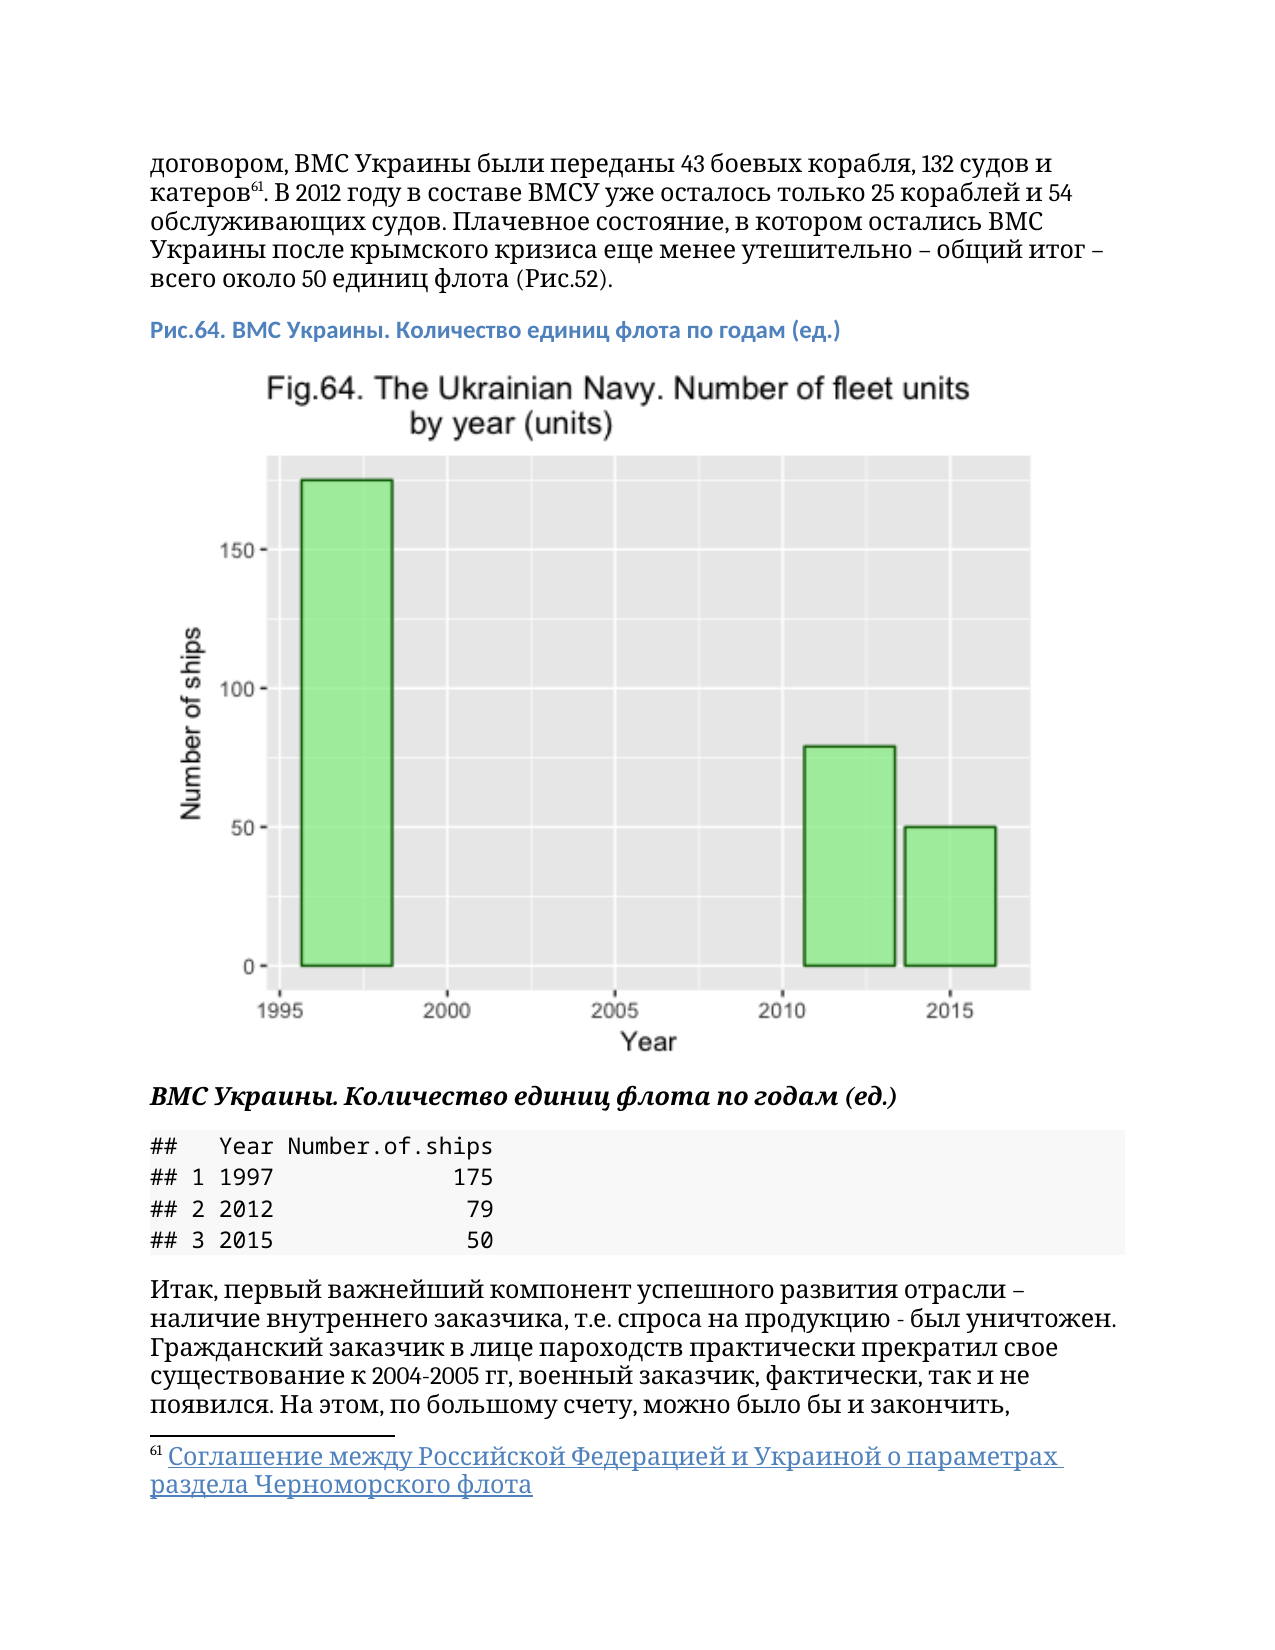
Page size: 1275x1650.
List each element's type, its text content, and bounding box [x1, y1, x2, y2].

text ## Year Number.of.ships ## 1 1997 175 ## 2 2012 79 ## 3 2015 50 [150, 1130, 1125, 1255]
text ВМС Украины. Количество единиц флота по годам (ед.) [150, 1083, 1125, 1111]
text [150, 1276, 1125, 1420]
picture [168, 363, 1044, 1064]
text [150, 150, 1125, 294]
subtitle Рис.64. ВМС Украины. Количество единиц флота по годам (ед.) [150, 314, 1125, 345]
